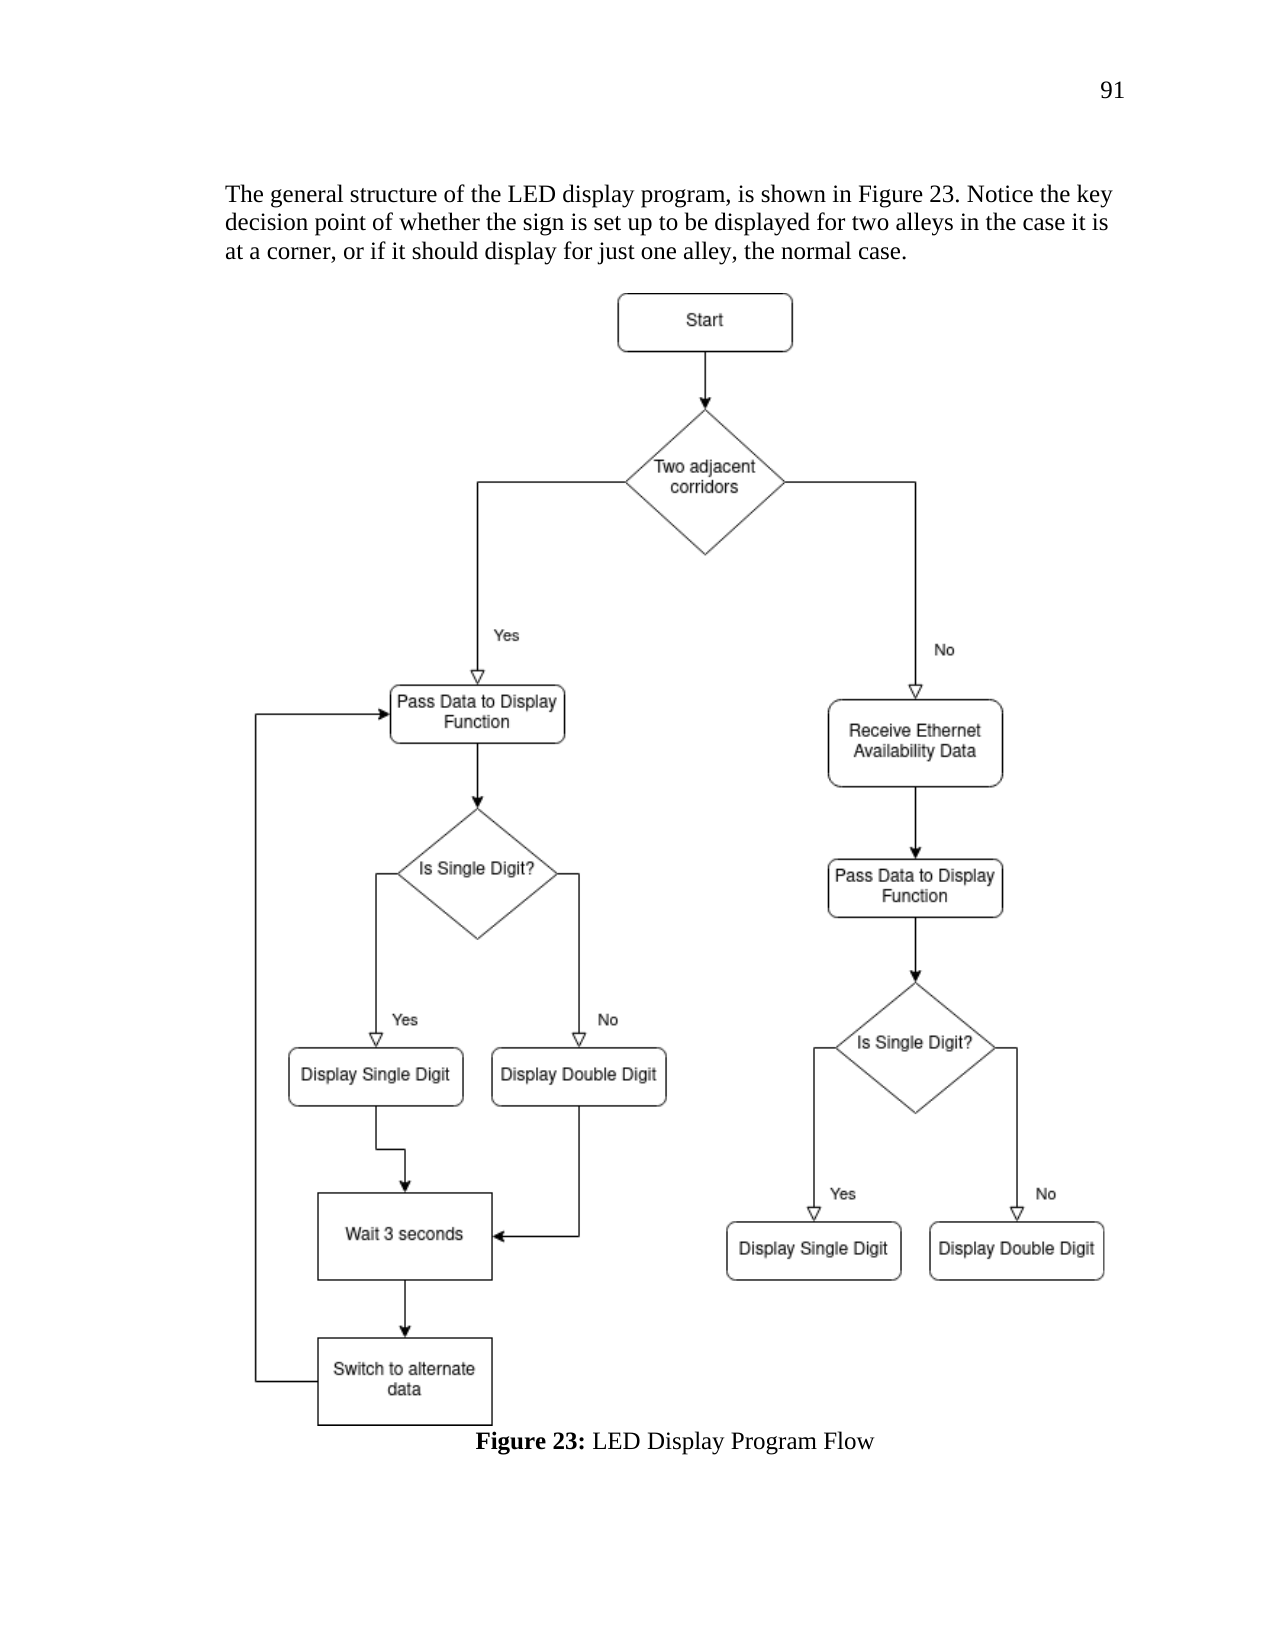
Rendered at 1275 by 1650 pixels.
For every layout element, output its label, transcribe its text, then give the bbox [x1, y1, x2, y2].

text The general structure of the LED display program, is shown in Figure 23. Notice the key decision point of whether the sign is set up to be displayed for two alleys in the case it is at a corner, or if it should display for just one alley, the normal case. [225, 179, 1125, 265]
text Figure 23: LED Display Program Flow [225, 1426, 1125, 1454]
picture [245, 293, 1105, 1426]
